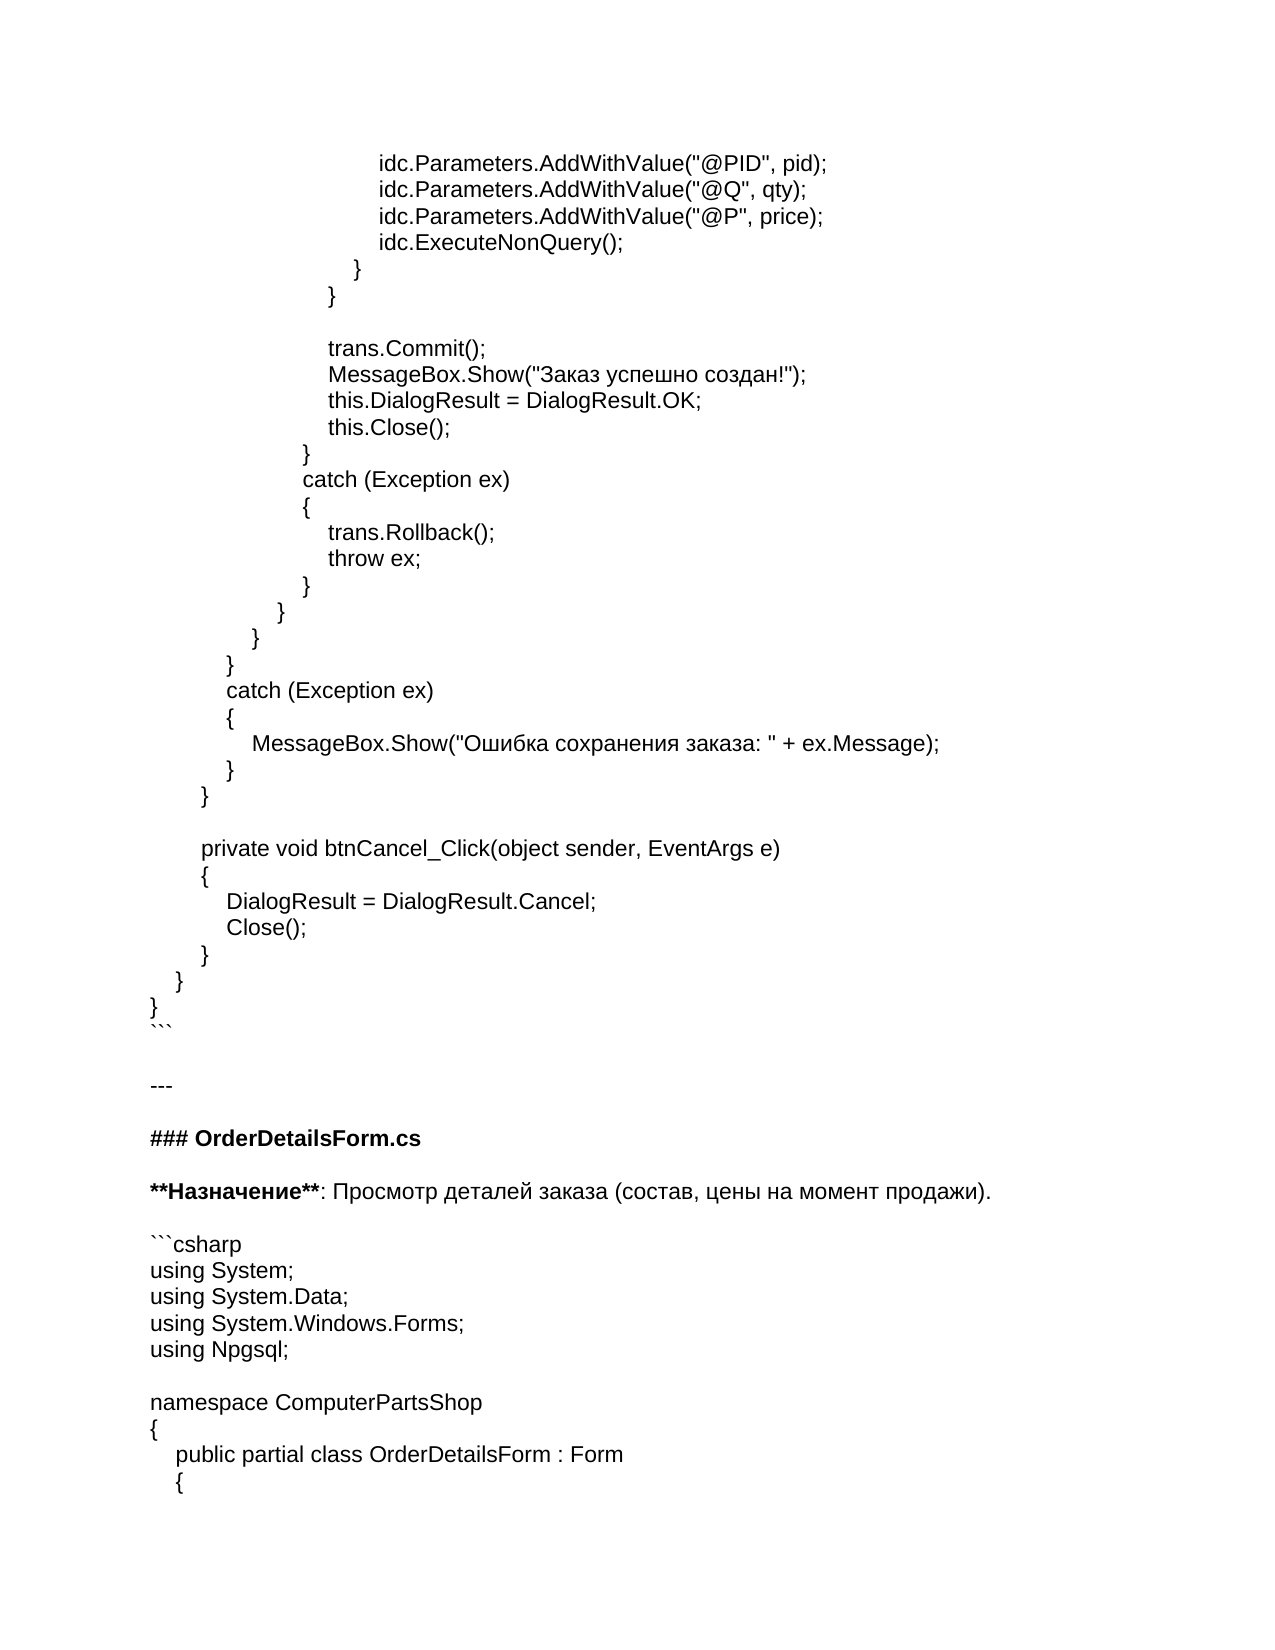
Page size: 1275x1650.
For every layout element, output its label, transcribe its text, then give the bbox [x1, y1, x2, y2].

text } [150, 255, 1125, 282]
text } [150, 282, 1125, 308]
text idc.Parameters.AddWithValue("@Q", qty); [150, 176, 1125, 203]
text using System; [150, 1257, 1125, 1283]
text } [150, 756, 1125, 782]
text catch (Exception ex) [150, 677, 1125, 703]
text idc.Parameters.AddWithValue("@P", price); [150, 203, 1125, 229]
text private void btnCancel_Click(object sender, EventArgs e) [150, 835, 1125, 862]
text public partial class OrderDetailsForm : Form [150, 1441, 1125, 1468]
text throw ex; [150, 545, 1125, 572]
text catch (Exception ex) [150, 466, 1125, 493]
text namespace ComputerPartsShop [150, 1389, 1125, 1415]
text this.Close(); [150, 413, 1125, 440]
text } [150, 598, 1125, 624]
text this.DialogResult = DialogResult.OK; [150, 387, 1125, 413]
text using System.Windows.Forms; [150, 1309, 1125, 1336]
text DialogResult = DialogResult.Cancel; [150, 888, 1125, 914]
text trans.Commit(); [150, 334, 1125, 361]
text idc.Parameters.AddWithValue("@PID", pid); [150, 150, 1125, 176]
text Close(); [150, 914, 1125, 941]
text { [150, 703, 1125, 730]
text --- [150, 1072, 1125, 1099]
text } [150, 941, 1125, 967]
text { [150, 1415, 1125, 1441]
text ```csharp [150, 1231, 1125, 1257]
text using System.Data; [150, 1283, 1125, 1309]
text ### OrderDetailsForm.cs [150, 1125, 1125, 1151]
text } [150, 967, 1125, 993]
text **Назначение**: Просмотр деталей заказа (состав, цены на момент продажи). [150, 1178, 1125, 1204]
text } [150, 651, 1125, 677]
text } [150, 440, 1125, 466]
text } [150, 624, 1125, 651]
text { [150, 862, 1125, 888]
text MessageBox.Show("Заказ успешно создан!"); [150, 361, 1125, 387]
text { [150, 1468, 1125, 1494]
text idc.ExecuteNonQuery(); [150, 229, 1125, 255]
text } [150, 993, 1125, 1020]
text trans.Rollback(); [150, 519, 1125, 545]
text ``` [150, 1020, 1125, 1046]
text { [150, 493, 1125, 519]
text } [150, 782, 1125, 809]
text } [150, 572, 1125, 598]
text using Npgsql; [150, 1336, 1125, 1362]
text MessageBox.Show("Ошибка сохранения заказа: " + ex.Message); [150, 730, 1125, 756]
